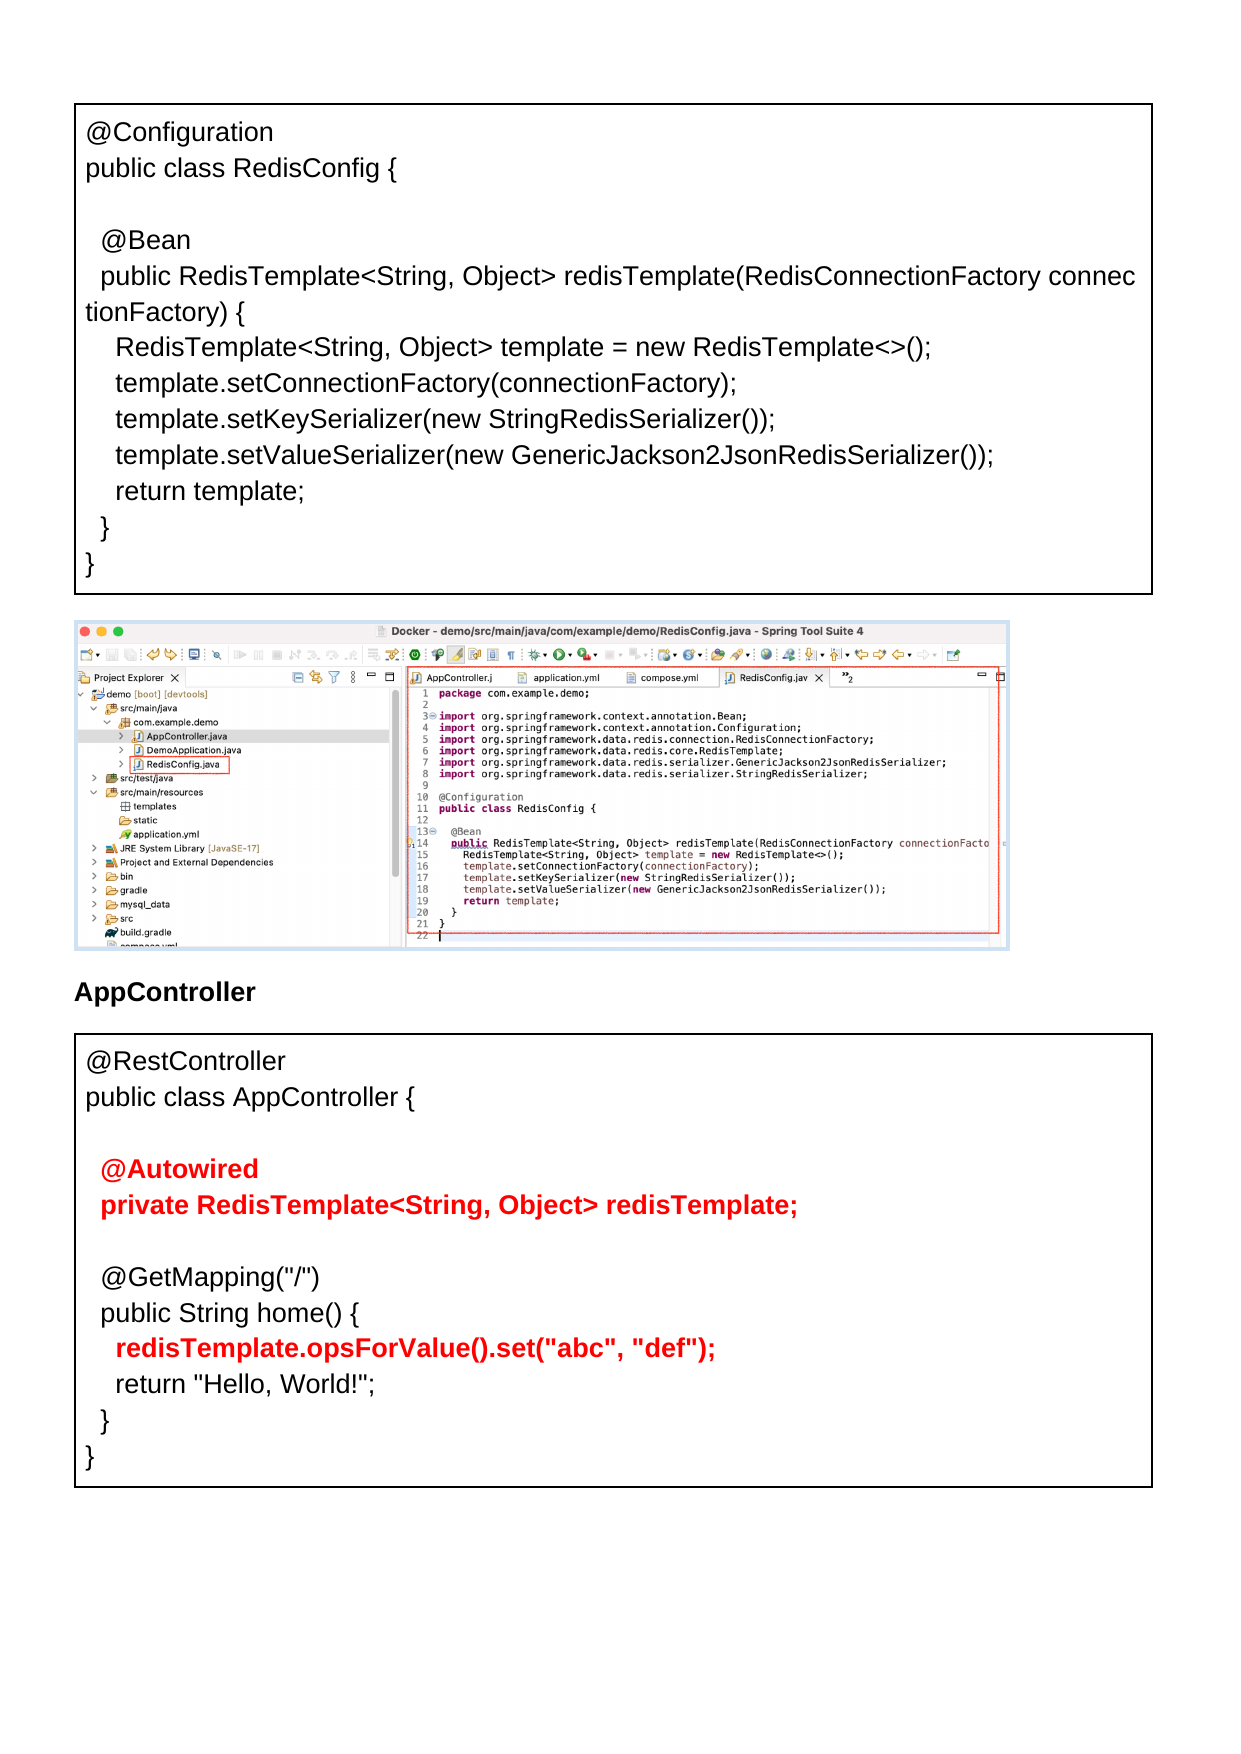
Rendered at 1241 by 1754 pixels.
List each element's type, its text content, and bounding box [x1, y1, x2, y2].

text AppController [74, 976, 1151, 1007]
picture [78, 624, 1006, 947]
table_header @Configuration public class RedisConfig { @Bean public RedisTemplate<String, Object> redisTemplate(RedisConnectionFactory connectionFactory) { RedisTemplate<String, Object> template = new RedisTemplate<>(); template.setConnectionFactory(connectionFactory); template.setKeySerializer(new StringRedisSerializer()); template.setValueSerializer(new GenericJackson2JsonRedisSerializer()); return template; } } [76, 105, 1151, 593]
table_header @RestController public class AppController { @Autowired private RedisTemplate<String, Object> redisTemplate; @GetMapping("/") public String home() { redisTemplate.opsForValue().set("abc", "def"); return "Hello, World!"; } } [76, 1035, 1151, 1486]
